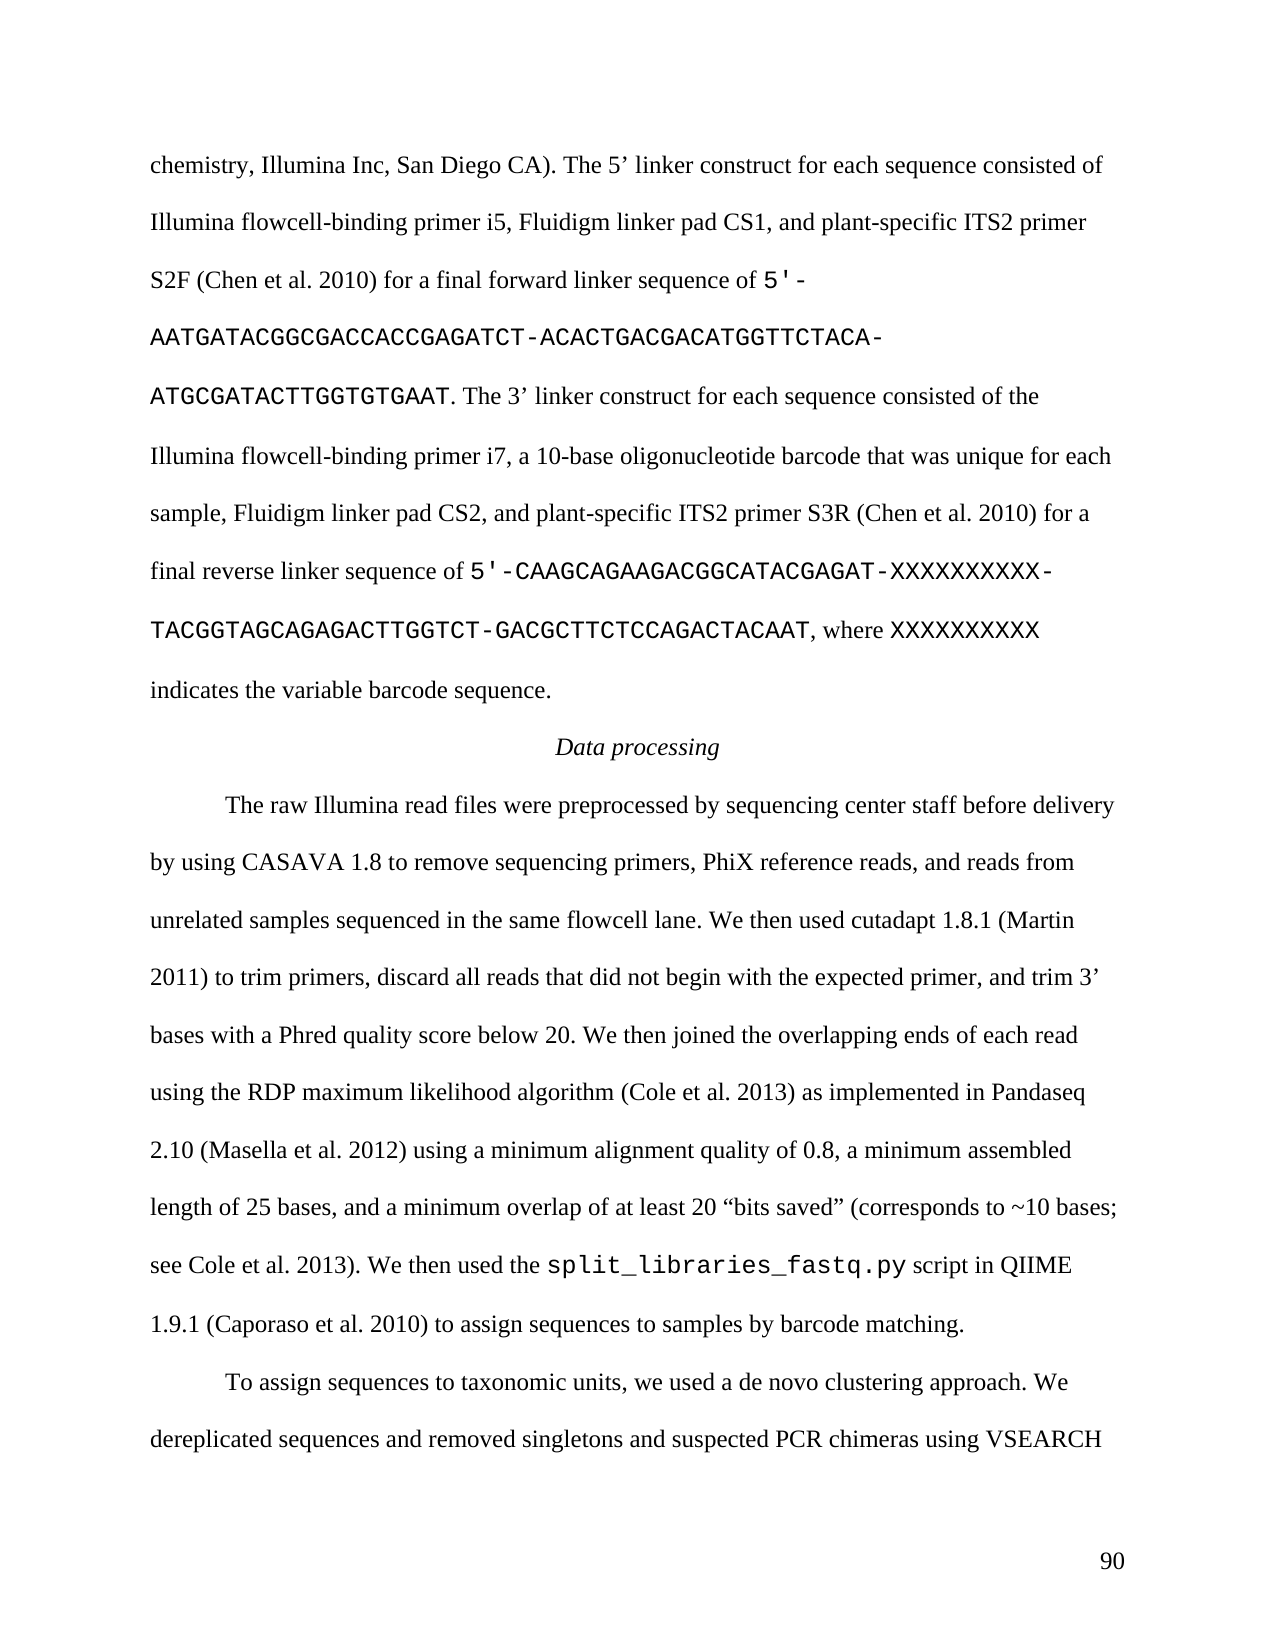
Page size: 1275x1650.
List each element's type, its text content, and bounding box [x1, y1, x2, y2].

subtitle Data processing [150, 732, 1125, 761]
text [150, 1367, 1125, 1453]
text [150, 150, 1125, 704]
text The raw Illumina read files were preprocessed by sequencing center staff before delivery by using CASAVA 1.8 to remove sequencing primers, PhiX reference reads, and reads from unrelated samples sequenced in the same flowcell lane. We then used cutadapt 1.8.1 (Martin 2011) to trim primers, discard all reads that did not begin with the expected primer, and trim 3’ bases with a Phred quality score below 20. We then joined the overlapping ends of each read using the RDP maximum likelihood algorithm (Cole et al. 2013) as implemented in Pandaseq 2.10 (Masella et al. 2012) using a minimum alignment quality of 0.8, a minimum assembled length of 25 bases, and a minimum overlap of at least 20 “bits saved” (corresponds to ~10 bases; see Cole et al. 2013). We then used the split_libraries_fastq.py script in QIIME 1.9.1 (Caporaso et al. 2010) to assign sequences to samples by barcode matching. [150, 790, 1125, 1338]
